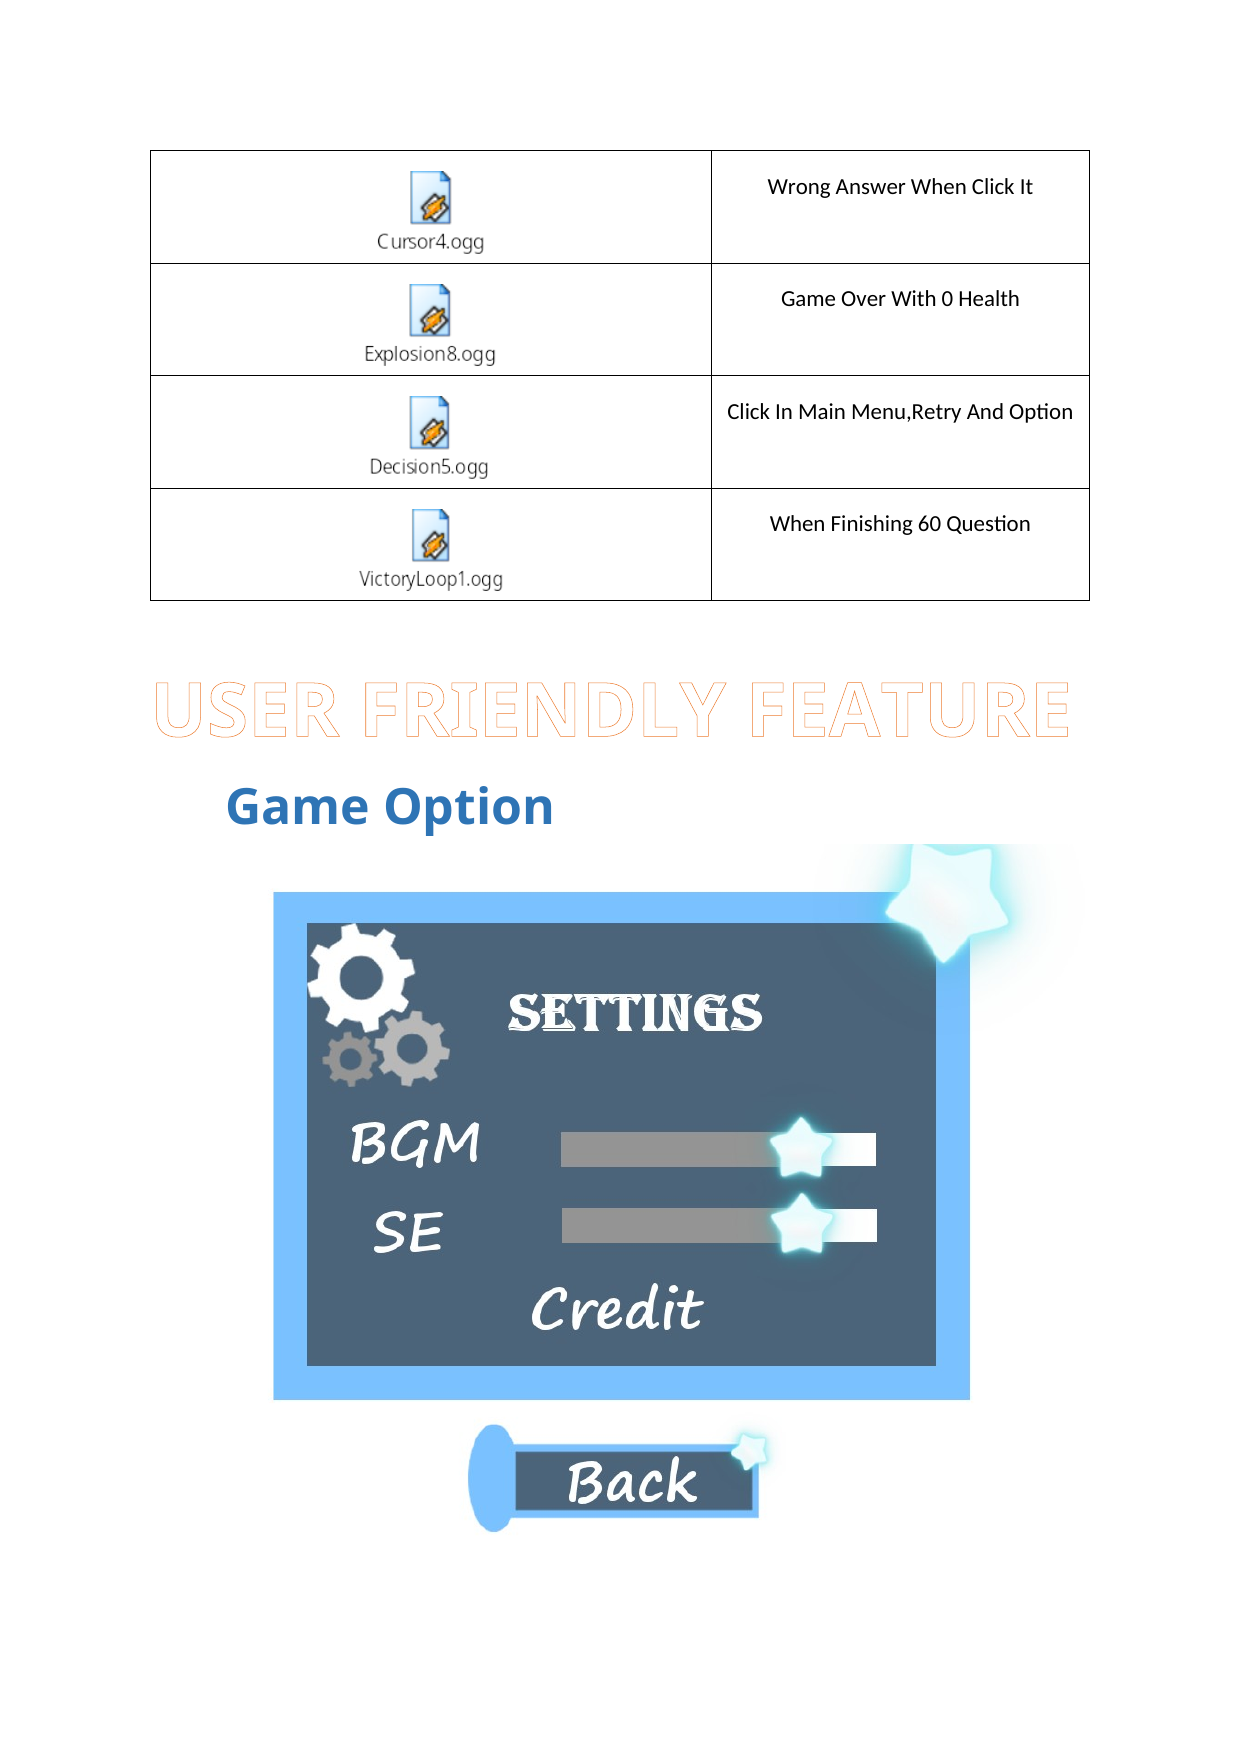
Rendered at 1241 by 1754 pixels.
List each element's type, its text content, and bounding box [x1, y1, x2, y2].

table_cell Click In Main Menu,Retry And Option [712, 376, 1089, 487]
table_cell Wrong Answer When Click It [712, 151, 1089, 262]
table_cell [151, 264, 711, 375]
subtitle USER FRIENDLY FEATURE [150, 656, 1090, 758]
picture [150, 844, 1089, 1549]
table_cell [151, 151, 711, 262]
table_cell [151, 489, 711, 600]
table_cell When Finishing 60 Question [712, 489, 1089, 600]
subtitle Game Option [150, 771, 1090, 839]
table_cell Game Over With 0 Health [712, 264, 1089, 375]
table_cell [151, 376, 711, 487]
